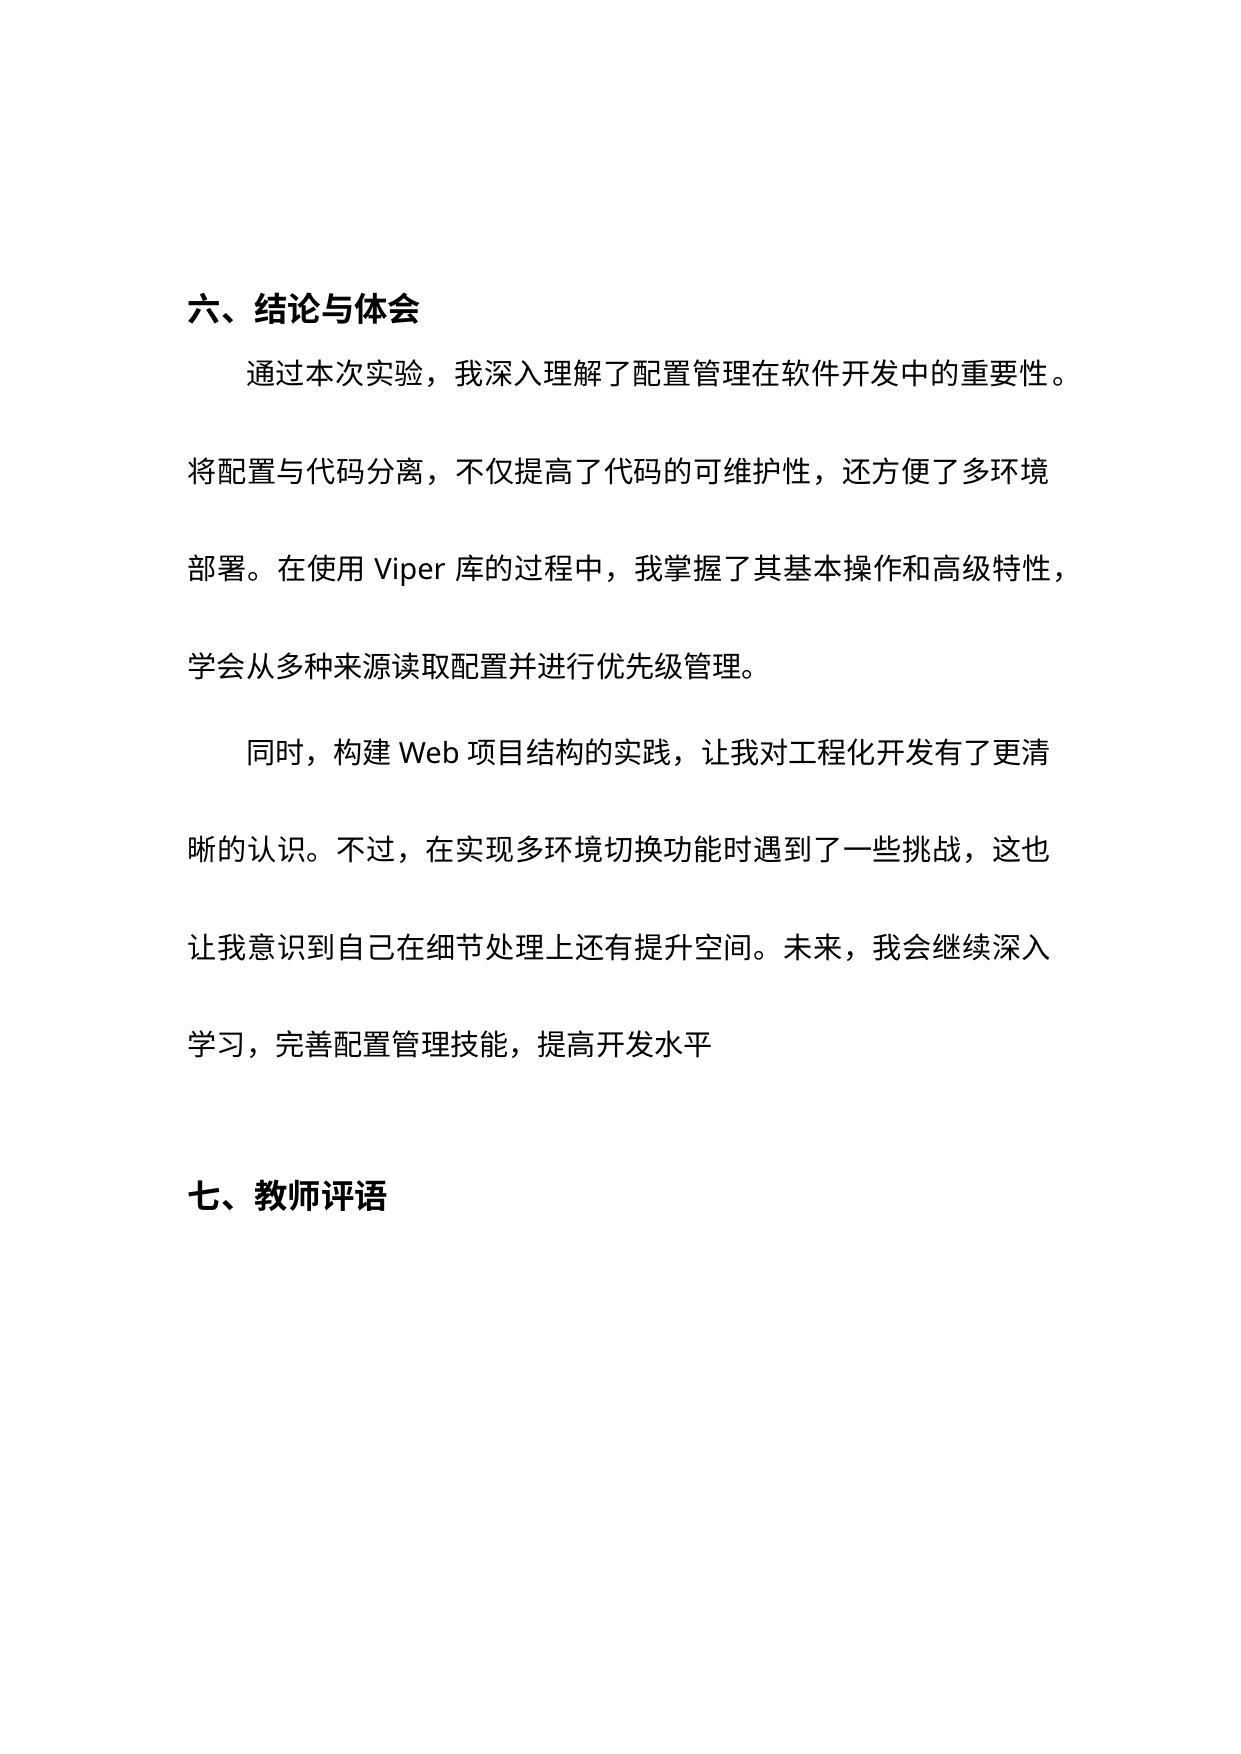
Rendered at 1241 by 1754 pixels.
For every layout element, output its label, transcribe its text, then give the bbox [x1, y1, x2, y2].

text 七、教师评语 [187, 1162, 1053, 1227]
text 六、结论与体会 [187, 274, 1053, 339]
text 同时，构建 Web 项目结构的实践，让我对工程化开发有了更清晰的认识。不过，在实现多环境切换功能时遇到了一些挑战，这也让我意识到自己在细节处理上还有提升空间。未来，我会继续深入学习，完善配置管理技能，提高开发水平 [187, 718, 1053, 1076]
text 通过本次实验，我深入理解了配置管理在软件开发中的重要性。将配置与代码分离，不仅提高了代码的可维护性，还方便了多环境部署。在使用 Viper 库的过程中，我掌握了其基本操作和高级特性，学会从多种来源读取配置并进行优先级管理。 [187, 339, 1053, 697]
